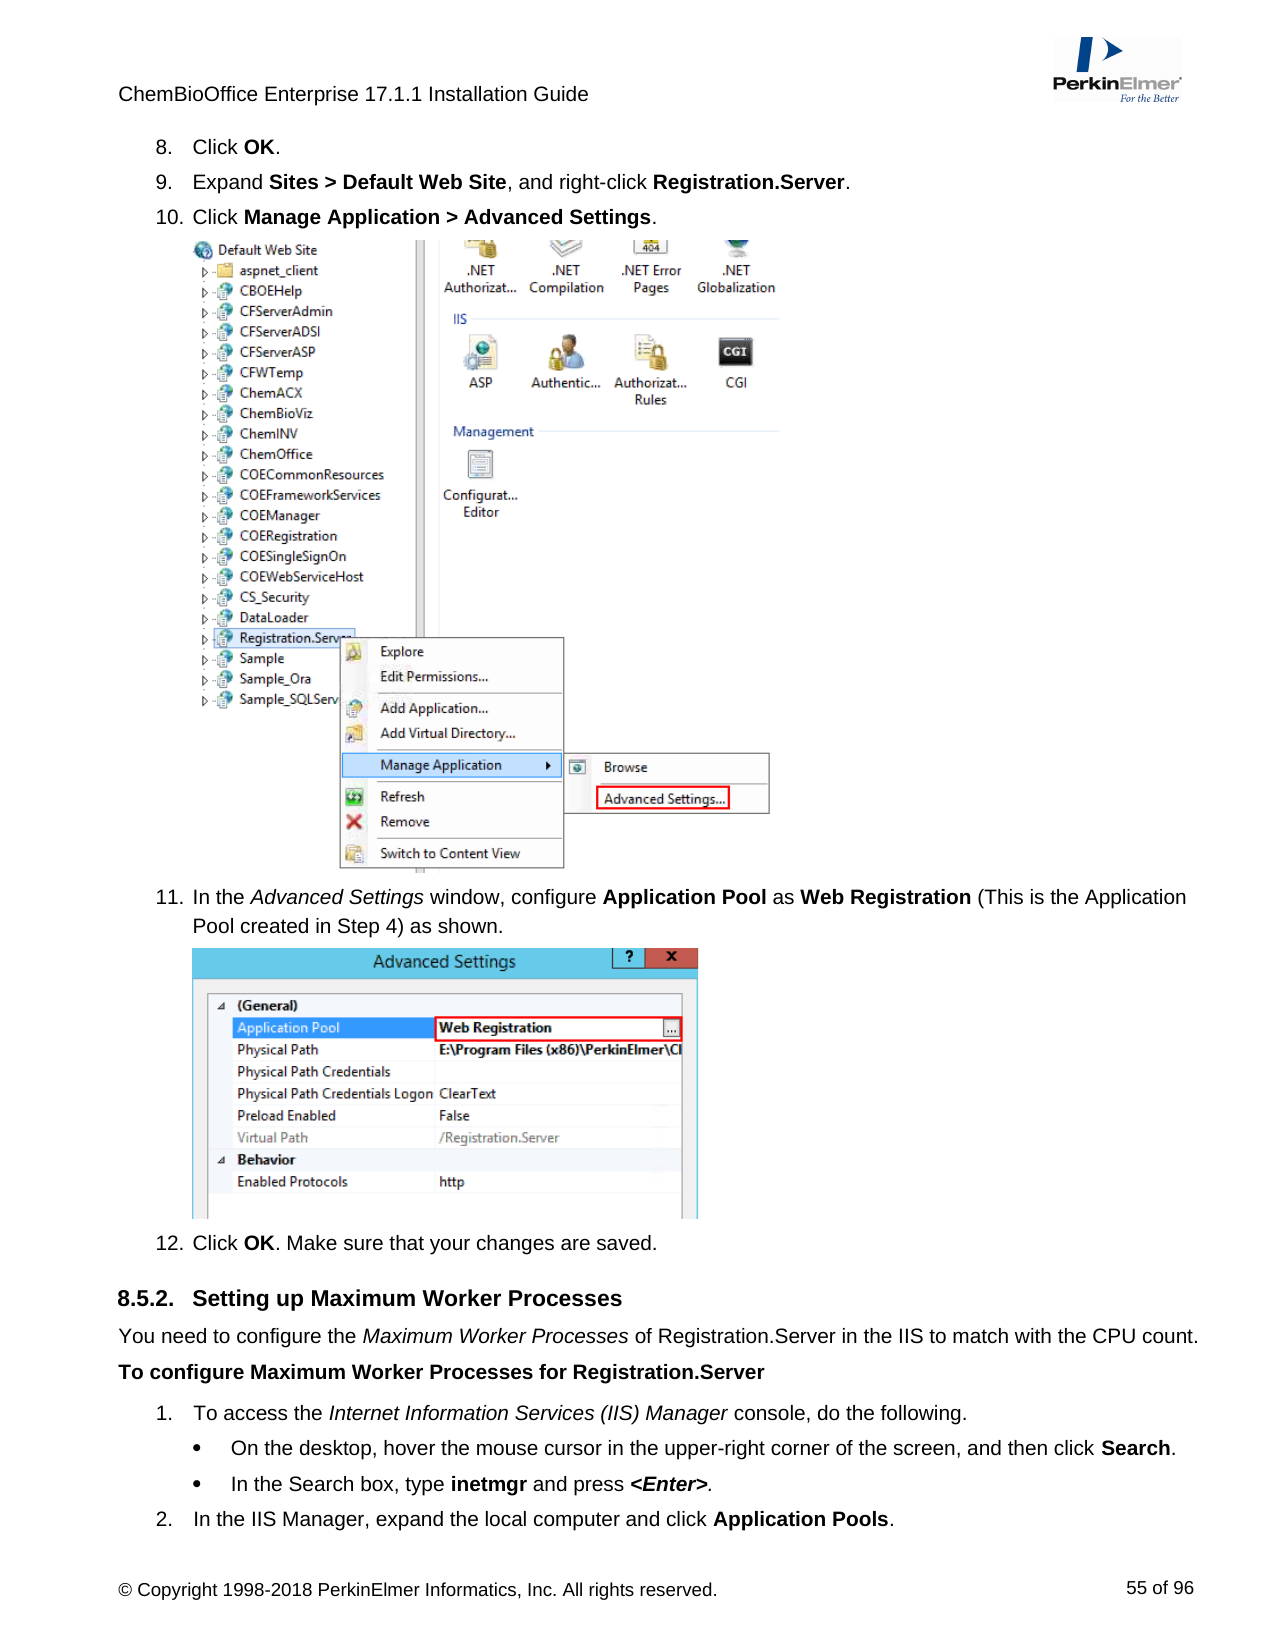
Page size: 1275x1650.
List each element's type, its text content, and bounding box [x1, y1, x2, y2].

list In the Advanced Settings window, configure Application Pool as Web Registration (This is the Application Pool created in Step 4) as shown. [155, 885, 1204, 937]
text You need to configure the Maximum Worker Processes of Registration.Server in the IIS to match with the CPU count. [118, 1323, 1204, 1347]
list In the IIS Manager, expand the local computer and click Application Pools. [156, 1506, 1204, 1530]
list Click OK. Make sure that your changes are saved. [155, 1231, 1204, 1255]
list Click OK. [155, 135, 1204, 159]
picture [192, 948, 699, 1219]
list On the desktop, hover the mouse cursor in the upper-right corner of the screen, and then click Search. [193, 1436, 1204, 1460]
list Click Manage Application > Advanced Settings. [155, 205, 1204, 229]
text To configure Maximum Worker Processes for Registration.Server [118, 1360, 1204, 1384]
list Expand Sites > Default Web Site, and right-click Registration.Server. [155, 170, 1204, 194]
picture [1053, 37, 1182, 102]
picture [192, 240, 780, 873]
subtitle Setting up Maximum Worker Processes [117, 1285, 1204, 1311]
list In the Search box, type inetmgr and press <Enter>. [193, 1471, 1204, 1495]
list To access the Internet Information Services (IIS) Manager console, do the following. [156, 1401, 1204, 1425]
